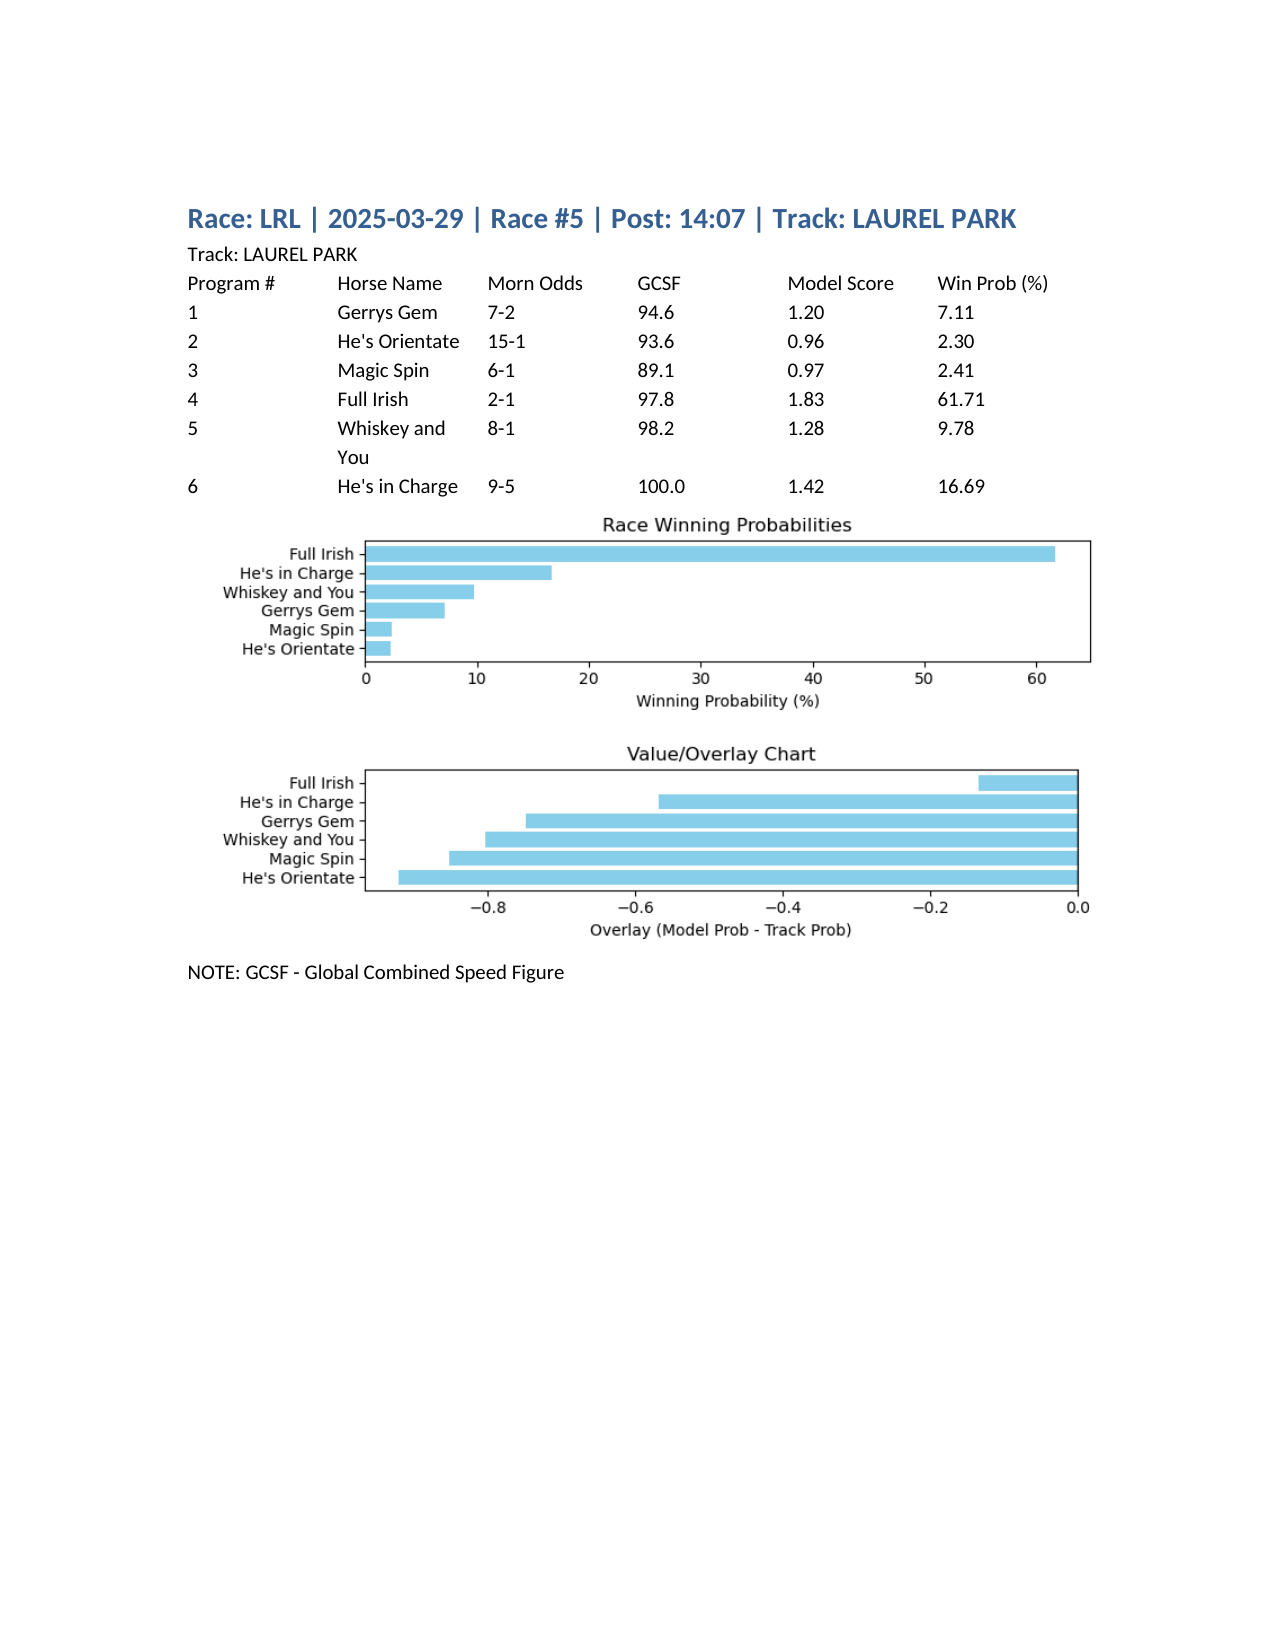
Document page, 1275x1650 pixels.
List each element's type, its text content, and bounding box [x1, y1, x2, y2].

text NOTE: GCSF - Global Combined Speed Figure [187, 959, 1087, 985]
text Track: LAUREL PARK [187, 241, 1087, 266]
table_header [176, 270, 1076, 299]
picture [206, 502, 1107, 727]
subtitle Race: LRL | 2025-03-29 | Race #5 | Post: 14:07 | Track: LAUREL PARK [187, 200, 1087, 236]
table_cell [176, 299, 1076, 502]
picture [206, 730, 1107, 956]
